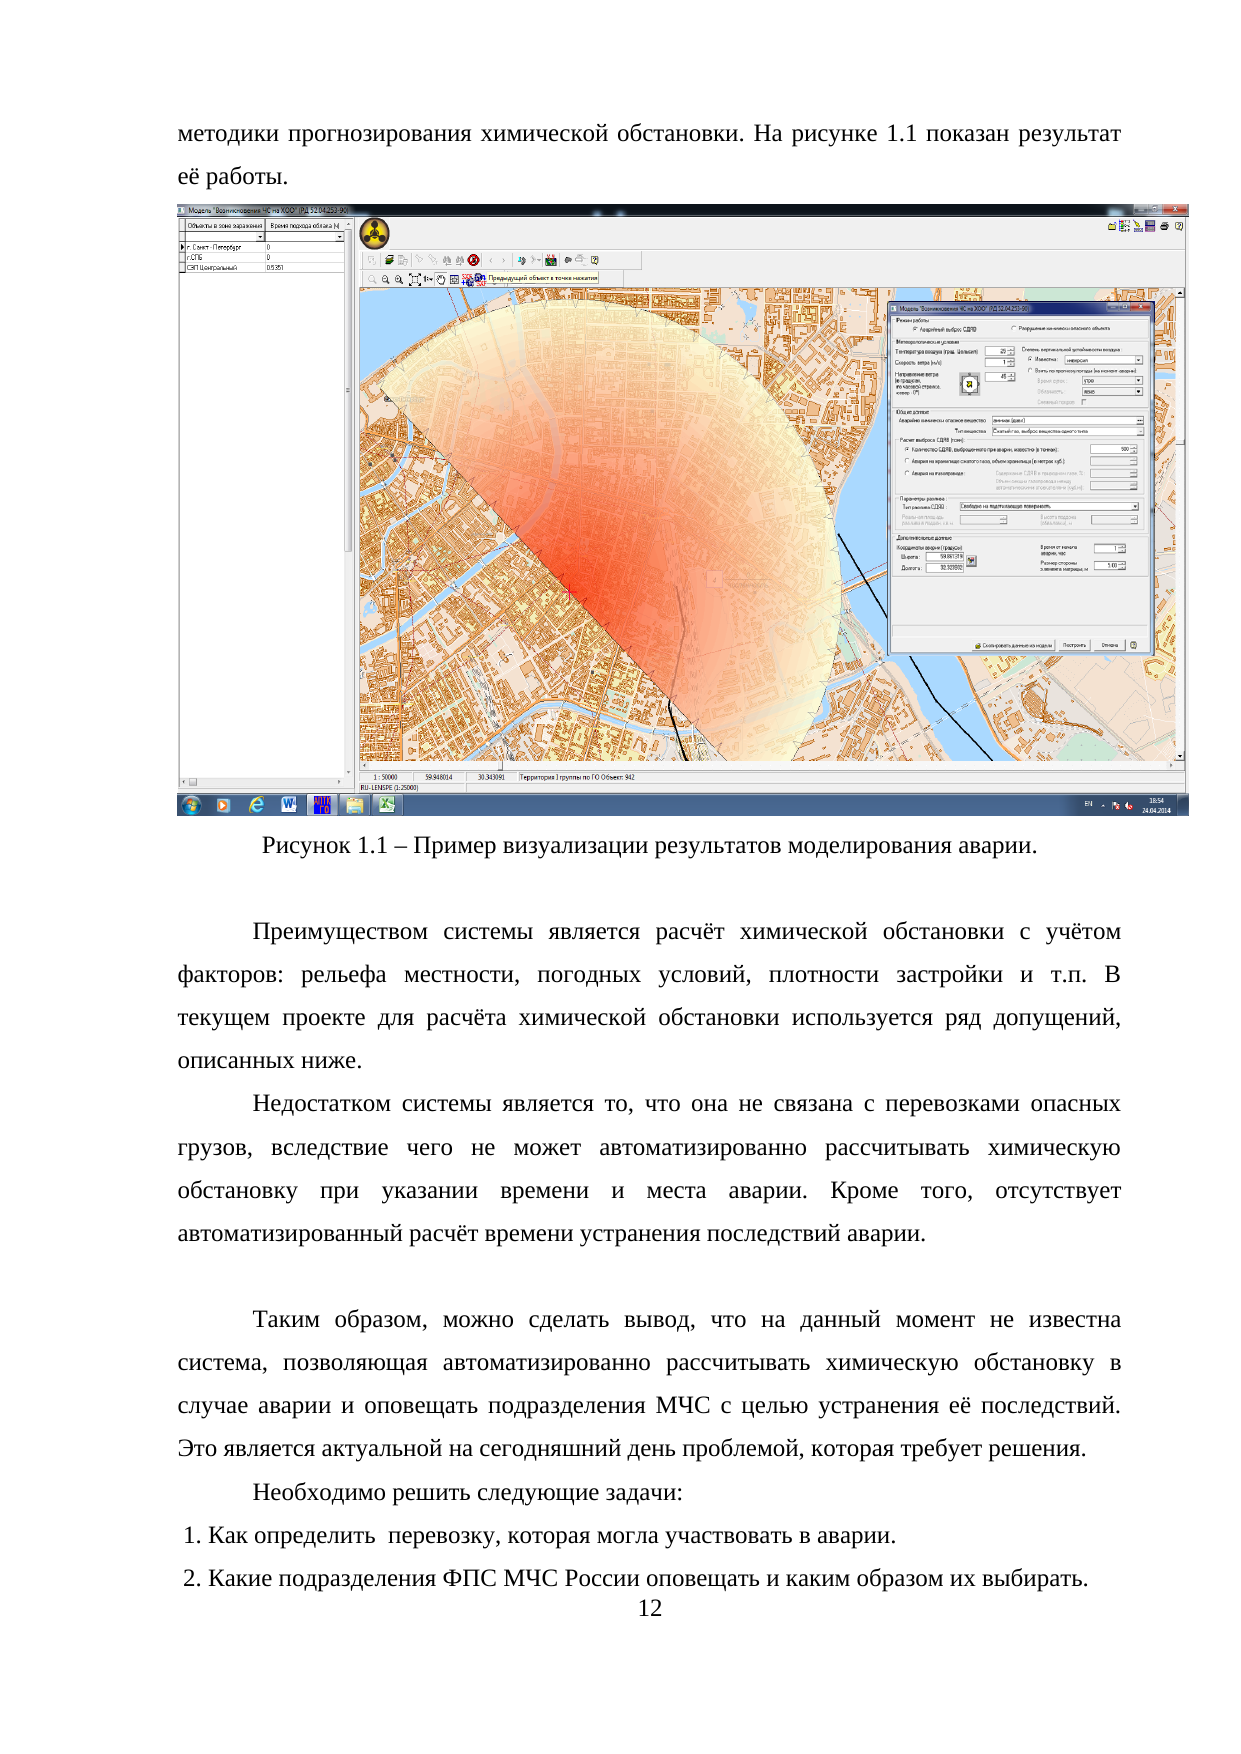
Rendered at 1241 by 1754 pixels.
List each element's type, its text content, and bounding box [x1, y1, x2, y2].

text Необходимо решить следующие задачи: [177, 1477, 1122, 1505]
text Таким образом, можно сделать вывод, что на данный момент не известна система, позволяющая автоматизированно рассчитывать химическую обстановку в случае аварии и оповещать подразделения МЧС с целью устранения её последствий. Это является актуальной на сегодняшний день проблемой, которая требует решения. [177, 1304, 1122, 1462]
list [177, 118, 1122, 190]
picture [177, 204, 1189, 816]
text Недостатком системы является то, что она не связана с перевозками опасных грузов, вследствие чего не может автоматизированно рассчитывать химическую обстановку при указании времени и места аварии. Кроме того, отсутствует автоматизированный расчёт времени устранения последствий аварии. [177, 1088, 1122, 1247]
list Как определить перевозку, которая могла участвовать в аварии. [177, 1520, 1122, 1548]
text Преимуществом системы является расчёт химической обстановки с учётом факторов: рельефа местности, погодных условий, плотности застройки и т.п. В текущем проекте для расчёта химической обстановки используется ряд допущений, описанных ниже. [177, 916, 1122, 1074]
list Какие подразделения ФПС МЧС России оповещать и каким образом их выбирать. [177, 1563, 1122, 1592]
